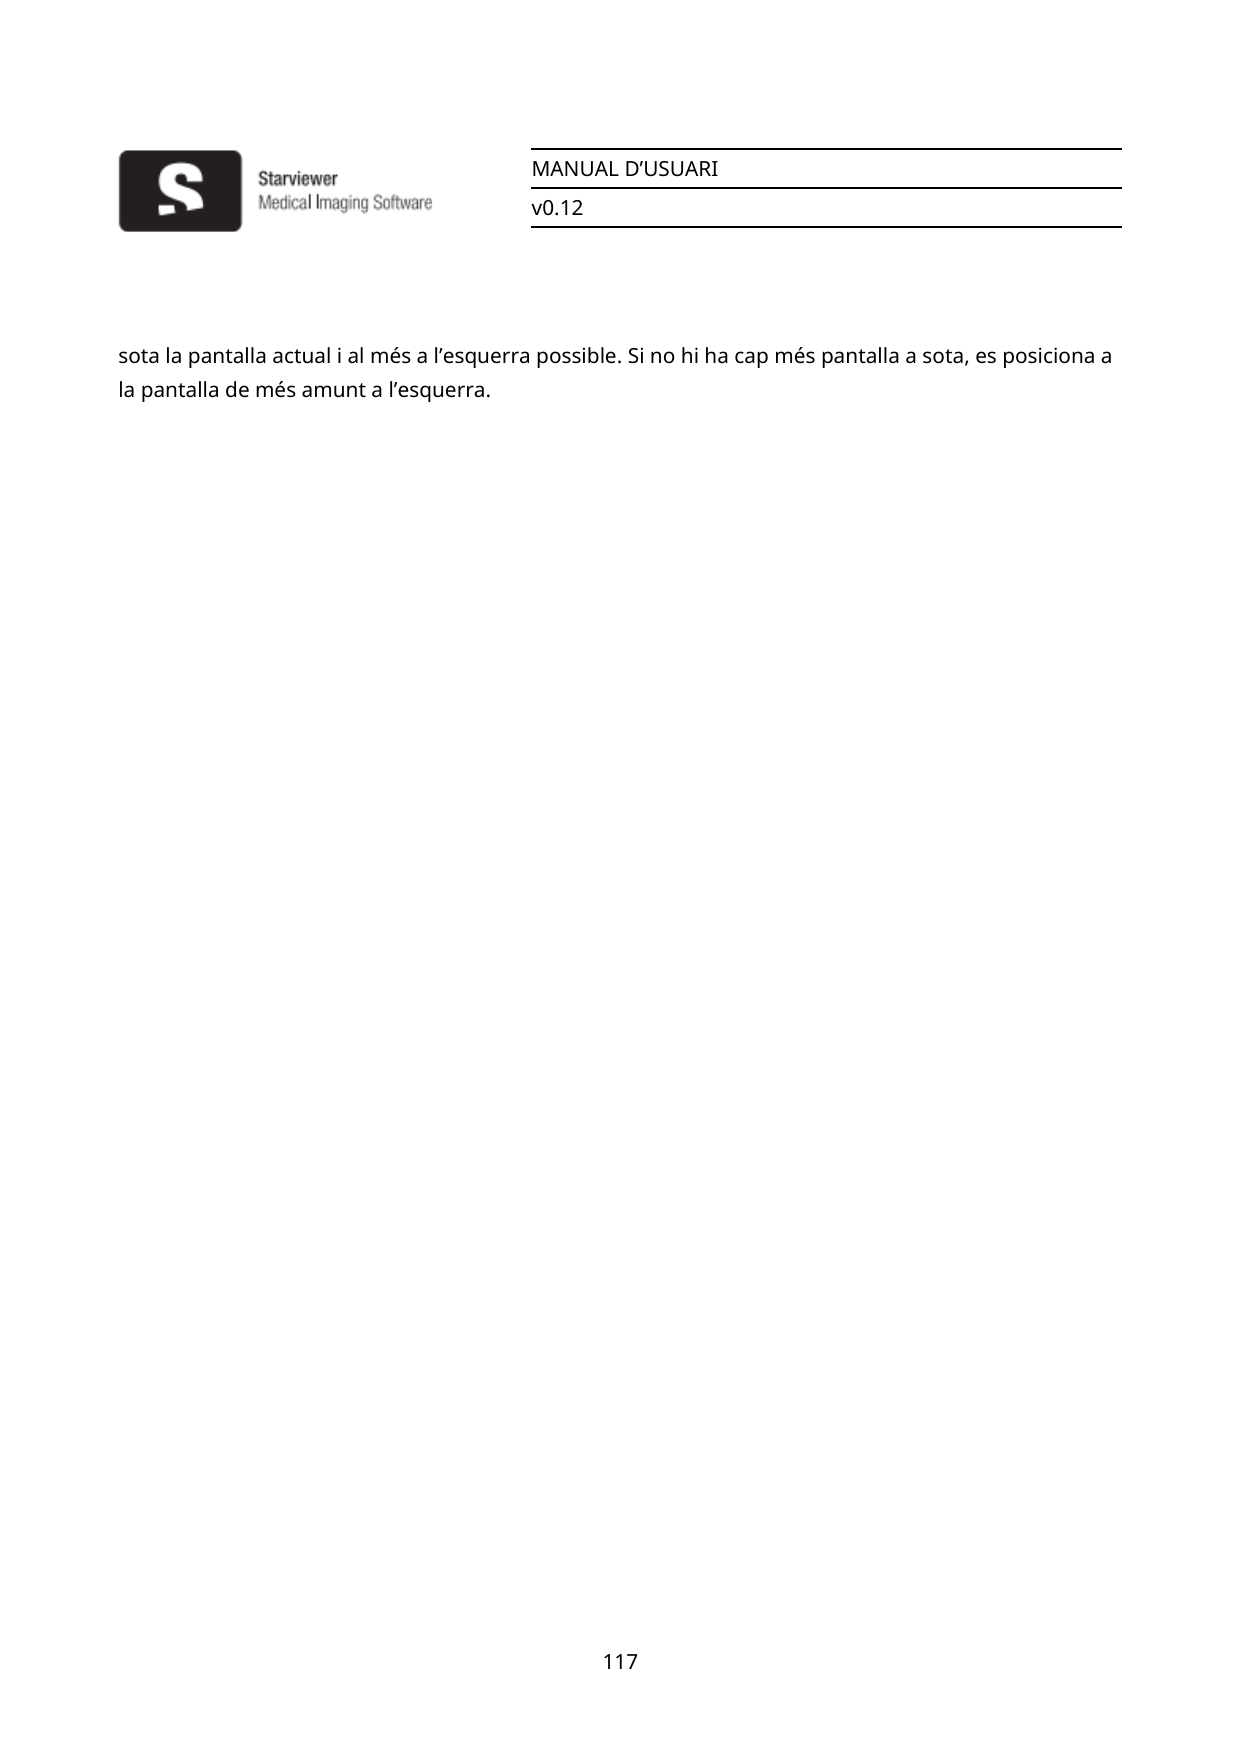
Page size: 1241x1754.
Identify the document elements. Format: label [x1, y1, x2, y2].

text [118, 341, 1122, 404]
